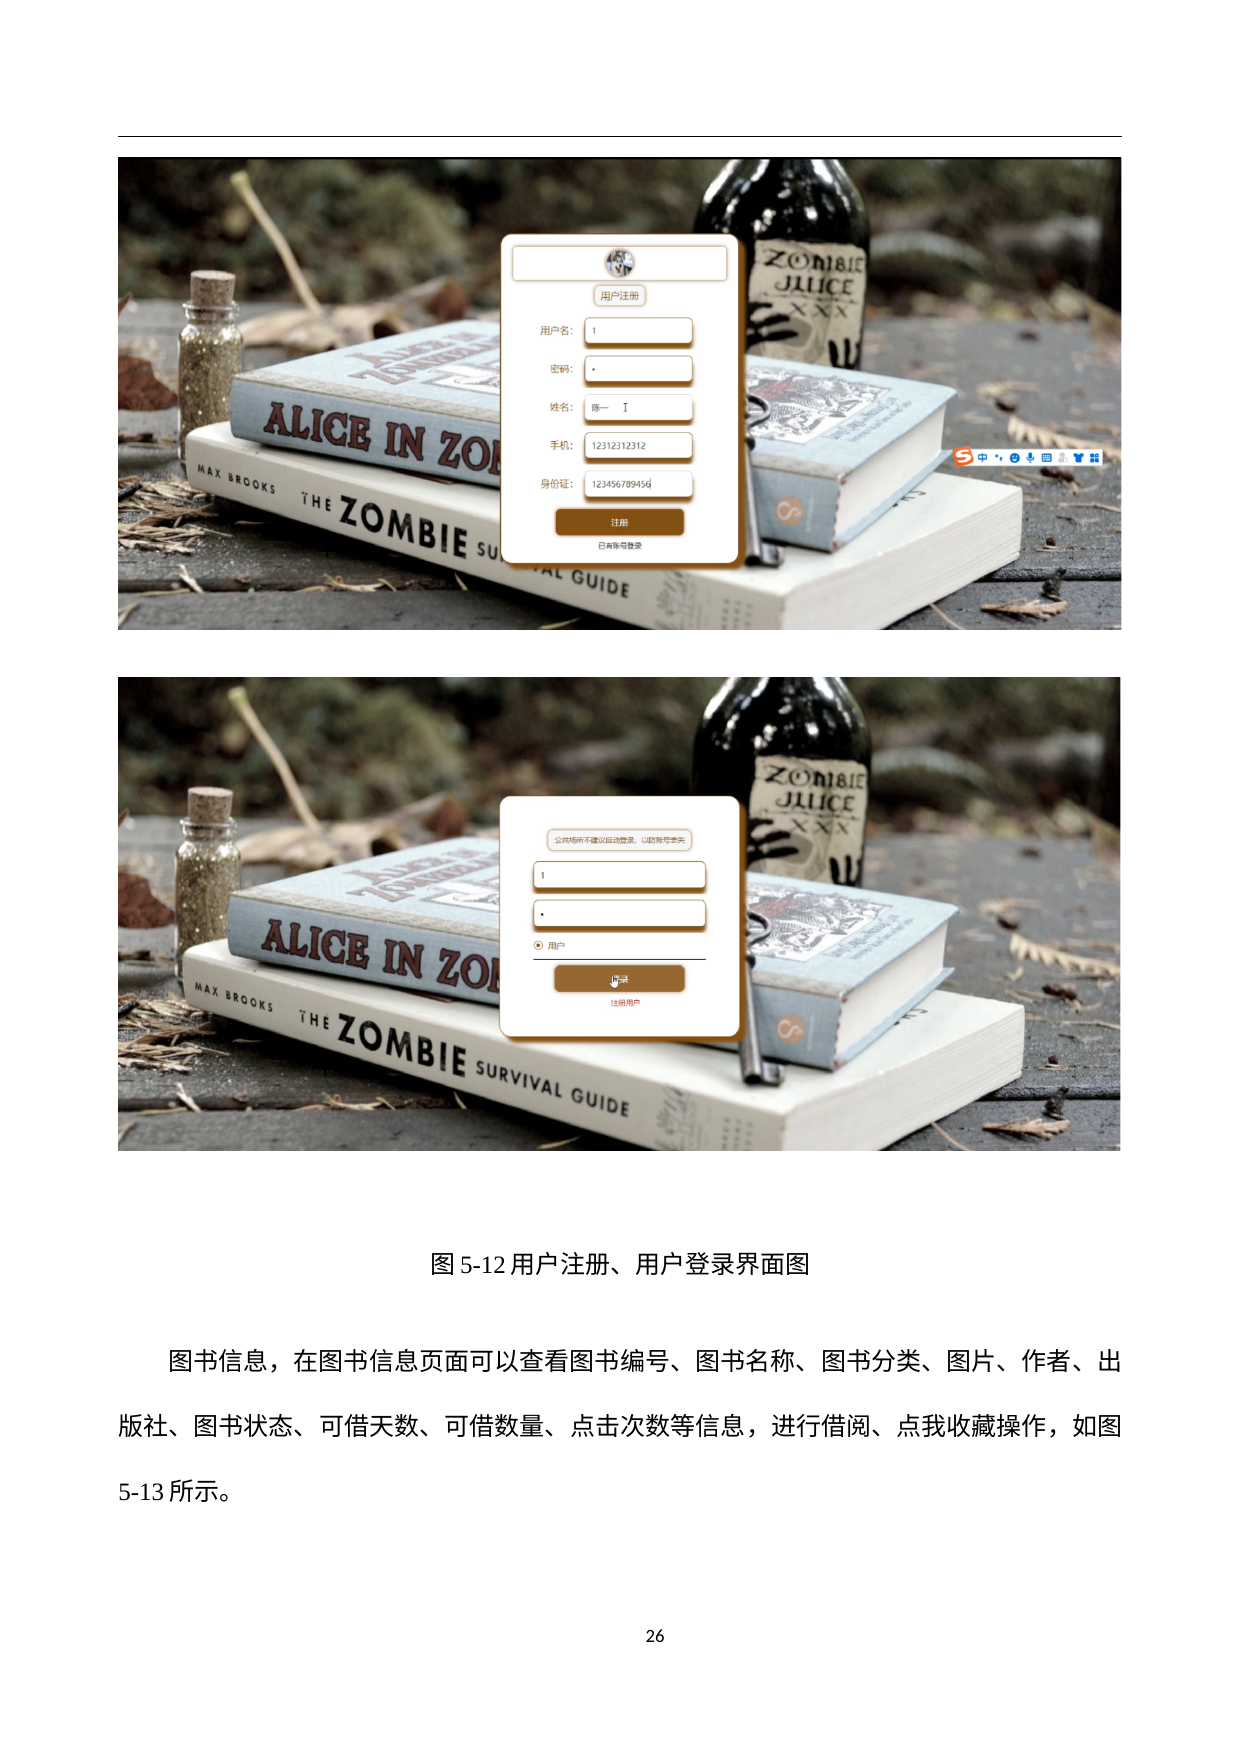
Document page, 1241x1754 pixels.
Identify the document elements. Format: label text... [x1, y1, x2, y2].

text 图书信息，在图书信息页面可以查看图书编号、图书名称、图书分类、图片、作者、出版社、图书状态、可借天数、可借数量、点击次数等信息，进行借阅、点我收藏操作，如图5-13所示。 [118, 1327, 1122, 1522]
picture [118, 677, 1121, 1151]
picture [118, 157, 1122, 630]
text 图5-12用户注册、用户登录界面图 [118, 1230, 1122, 1295]
